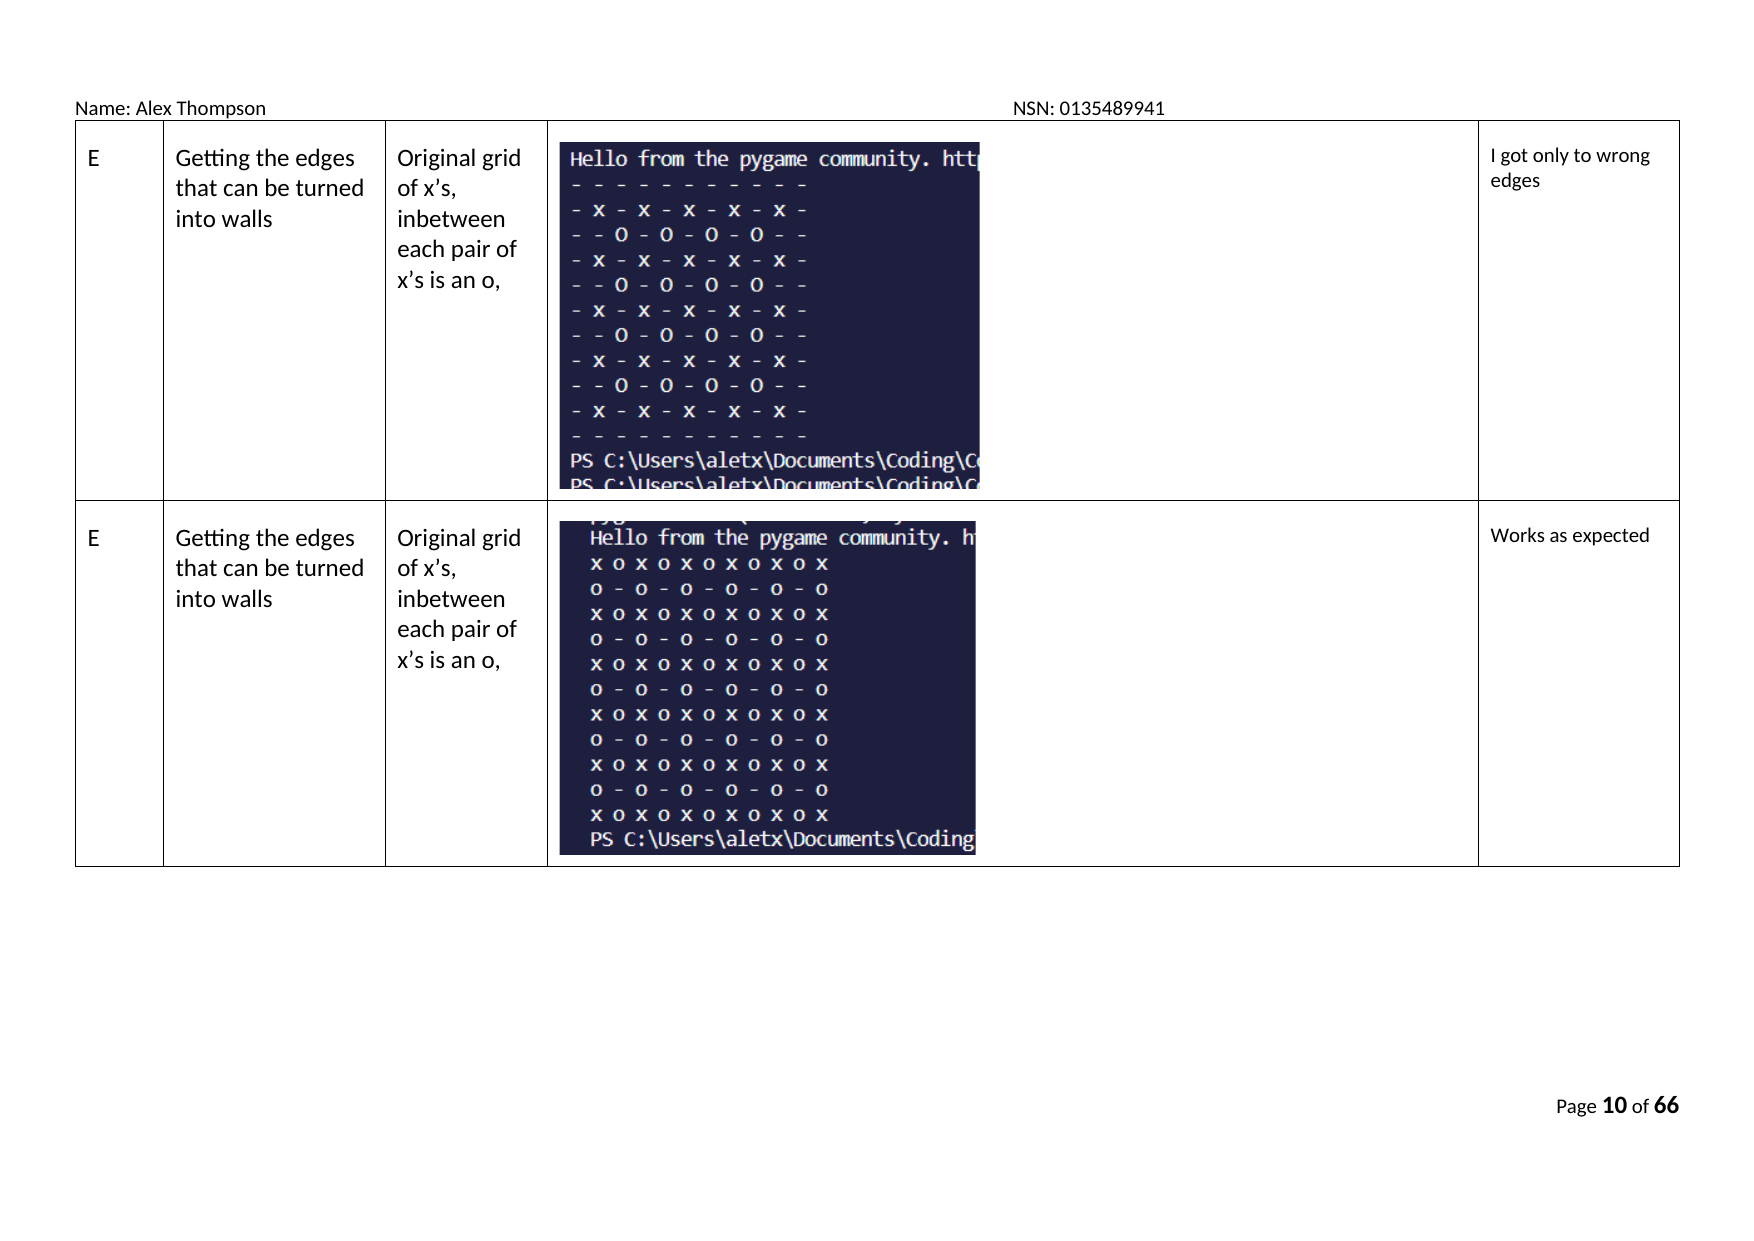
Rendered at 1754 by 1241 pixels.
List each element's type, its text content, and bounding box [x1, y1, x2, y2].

table_cell [548, 501, 1478, 866]
table_cell Getting the edges that can be turned into walls [164, 501, 385, 866]
picture [559, 142, 980, 489]
table_cell E [76, 501, 163, 866]
table_cell [548, 121, 1478, 500]
table_cell Getting the edges that can be turned into walls [164, 121, 385, 500]
table_cell Original grid of x’s, inbetween each pair of x’s is an o, [386, 501, 547, 866]
table_cell Original grid of x’s, inbetween each pair of x’s is an o, [386, 121, 547, 500]
picture [559, 521, 976, 855]
table_cell E [76, 121, 163, 500]
table_cell Works as expected [1479, 501, 1679, 866]
table_cell I got only to wrong edges [1479, 121, 1679, 500]
